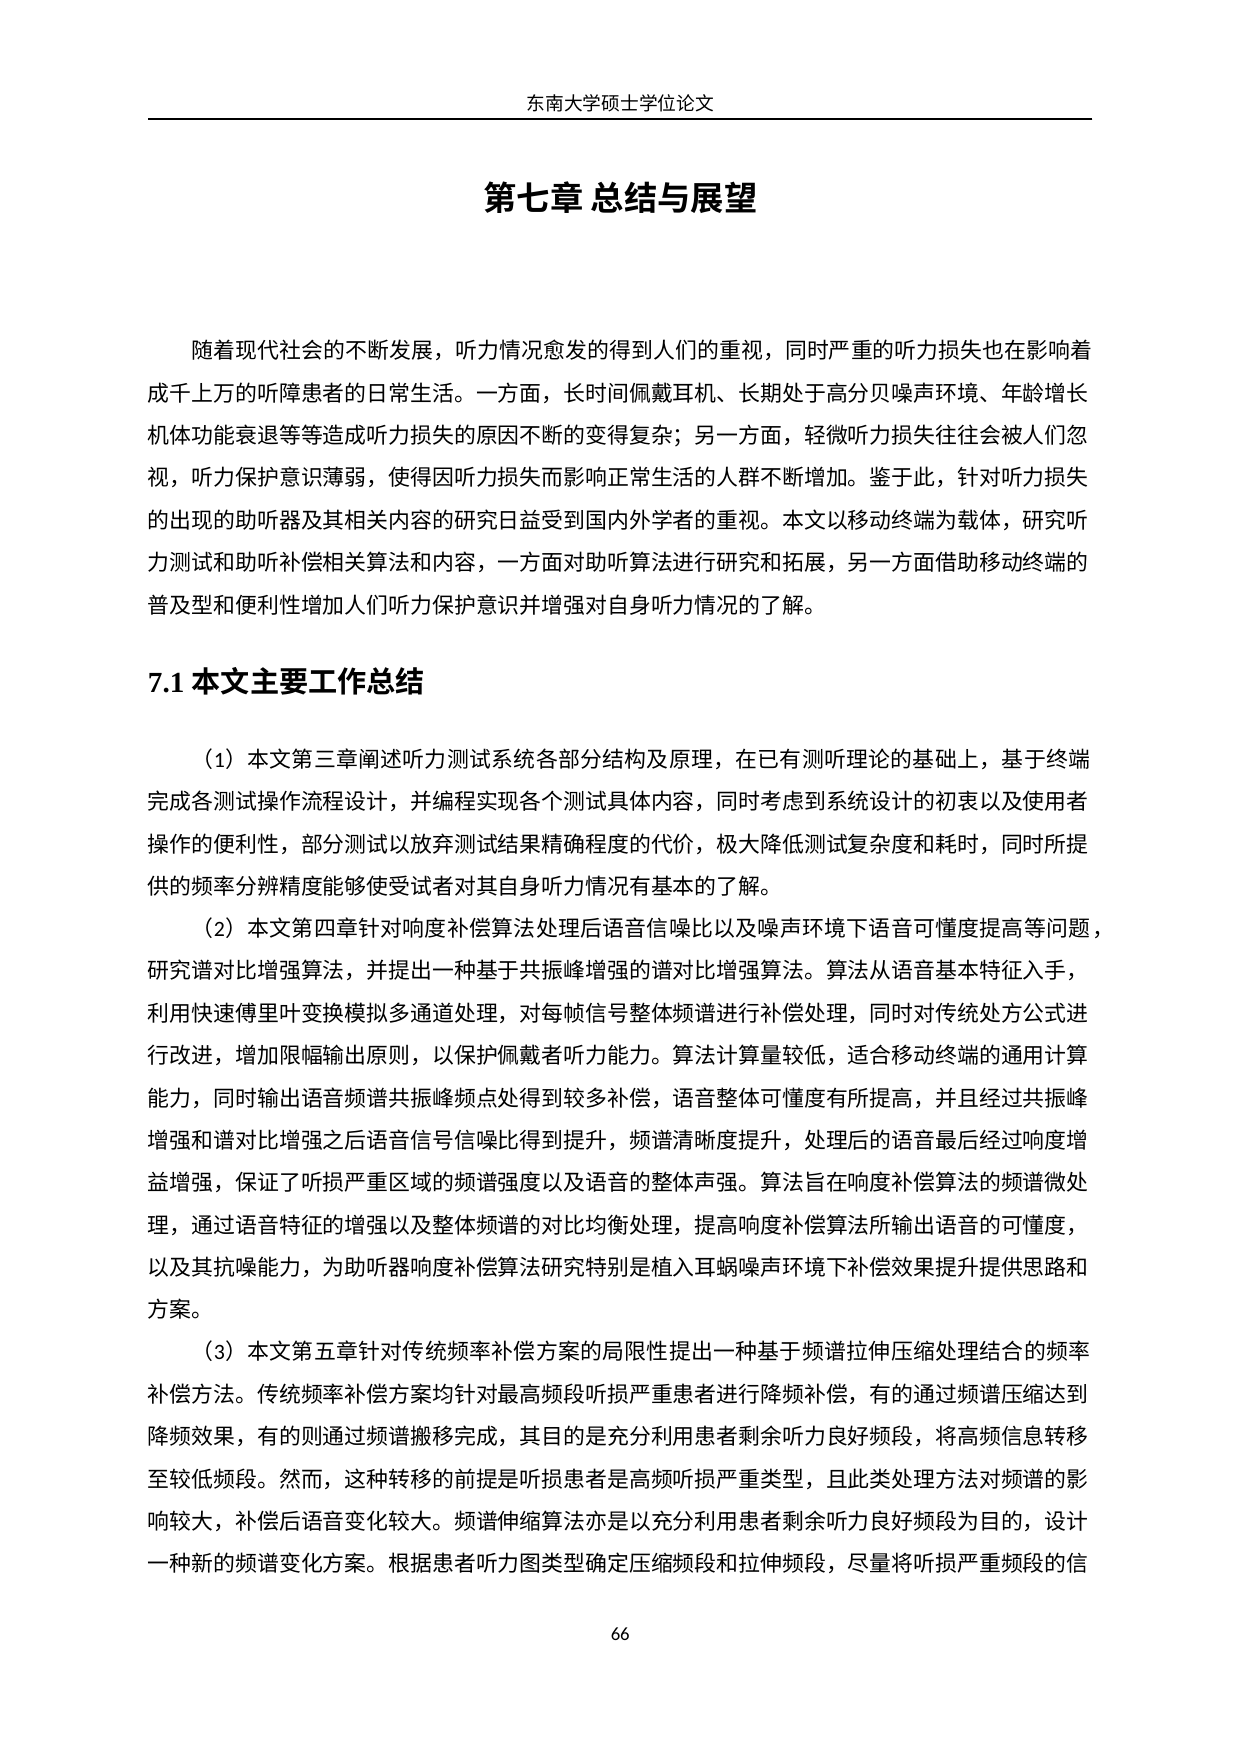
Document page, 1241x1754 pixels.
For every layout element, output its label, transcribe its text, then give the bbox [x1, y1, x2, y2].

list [148, 1333, 1092, 1579]
text 随着现代社会的不断发展，听力情况愈发的得到人们的重视，同时严重的听力损失也在影响着成千上万的听障患者的日常生活。一方面，长时间佩戴耳机、长期处于高分贝噪声环境、年龄增长机体功能衰退等等造成听力损失的原因不断的变得复杂；另一方面，轻微听力损失往往会被人们忽视，听力保护意识薄弱，使得因听力损失而影响正常生活的人群不断增加。鉴于此，针对听力损失的出现的助听器及其相关内容的研究日益受到国内外学者的重视。本文以移动终端为载体，研究听力测试和助听补偿相关算法和内容，一方面对助听算法进行研究和拓展，另一方面借助移动终端的普及型和便利性增加人们听力保护意识并增强对自身听力情况的了解。 [148, 332, 1092, 620]
list （2）本文第四章针对响度补偿算法处理后语音信噪比以及噪声环境下语音可懂度提高等问题，研究谱对比增强算法，并提出一种基于共振峰增强的谱对比增强算法。算法从语音基本特征入手，利用快速傅里叶变换模拟多通道处理，对每帧信号整体频谱进行补偿处理，同时对传统处方公式进行改进，增加限幅输出原则，以保护佩戴者听力能力。算法计算量较低，适合移动终端的通用计算能力，同时输出语音频谱共振峰频点处得到较多补偿，语音整体可懂度有所提高，并且经过共振峰增强和谱对比增强之后语音信号信噪比得到提升，频谱清晰度提升，处理后的语音最后经过响度增益增强，保证了听损严重区域的频谱强度以及语音的整体声强。算法旨在响度补偿算法的频谱微处理，通过语音特征的增强以及整体频谱的对比均衡处理，提高响度补偿算法所输出语音的可懂度，以及其抗噪能力，为助听器响度补偿算法研究特别是植入耳蜗噪声环境下补偿效果提升提供思路和方案。 [148, 910, 1092, 1325]
text 7.1 本文主要工作总结 [148, 645, 1092, 713]
list （1）本文第三章阐述听力测试系统各部分结构及原理，在已有测听理论的基础上，基于终端完成各测试操作流程设计，并编程实现各个测试具体内容，同时考虑到系统设计的初衷以及使用者操作的便利性，部分测试以放弃测试结果精确程度的代价，极大降低测试复杂度和耗时，同时所提供的频率分辨精度能够使受试者对其自身听力情况有基本的了解。 [148, 741, 1092, 902]
subtitle 总结与展望 [148, 162, 1092, 230]
